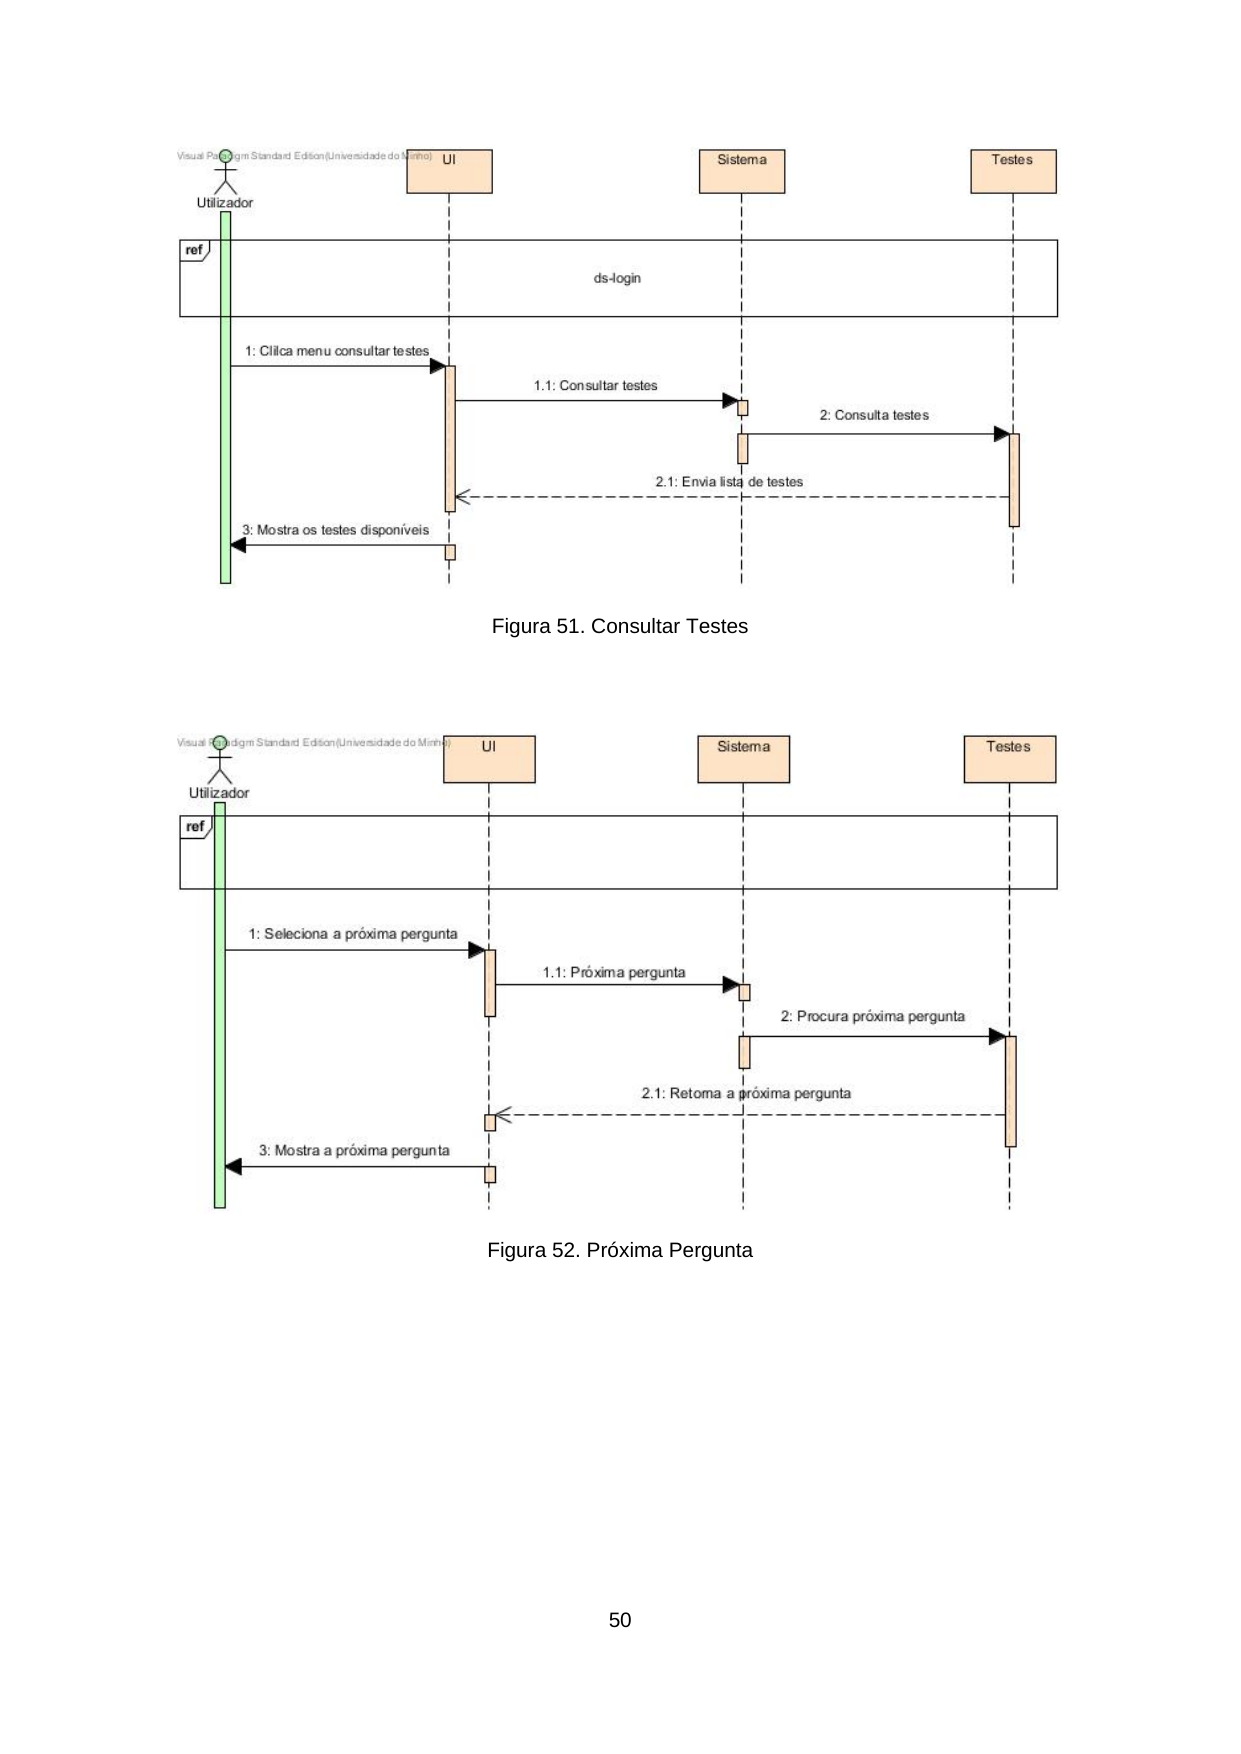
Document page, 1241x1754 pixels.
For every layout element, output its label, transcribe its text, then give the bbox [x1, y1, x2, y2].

picture [177, 147, 1062, 589]
picture [177, 733, 1062, 1214]
